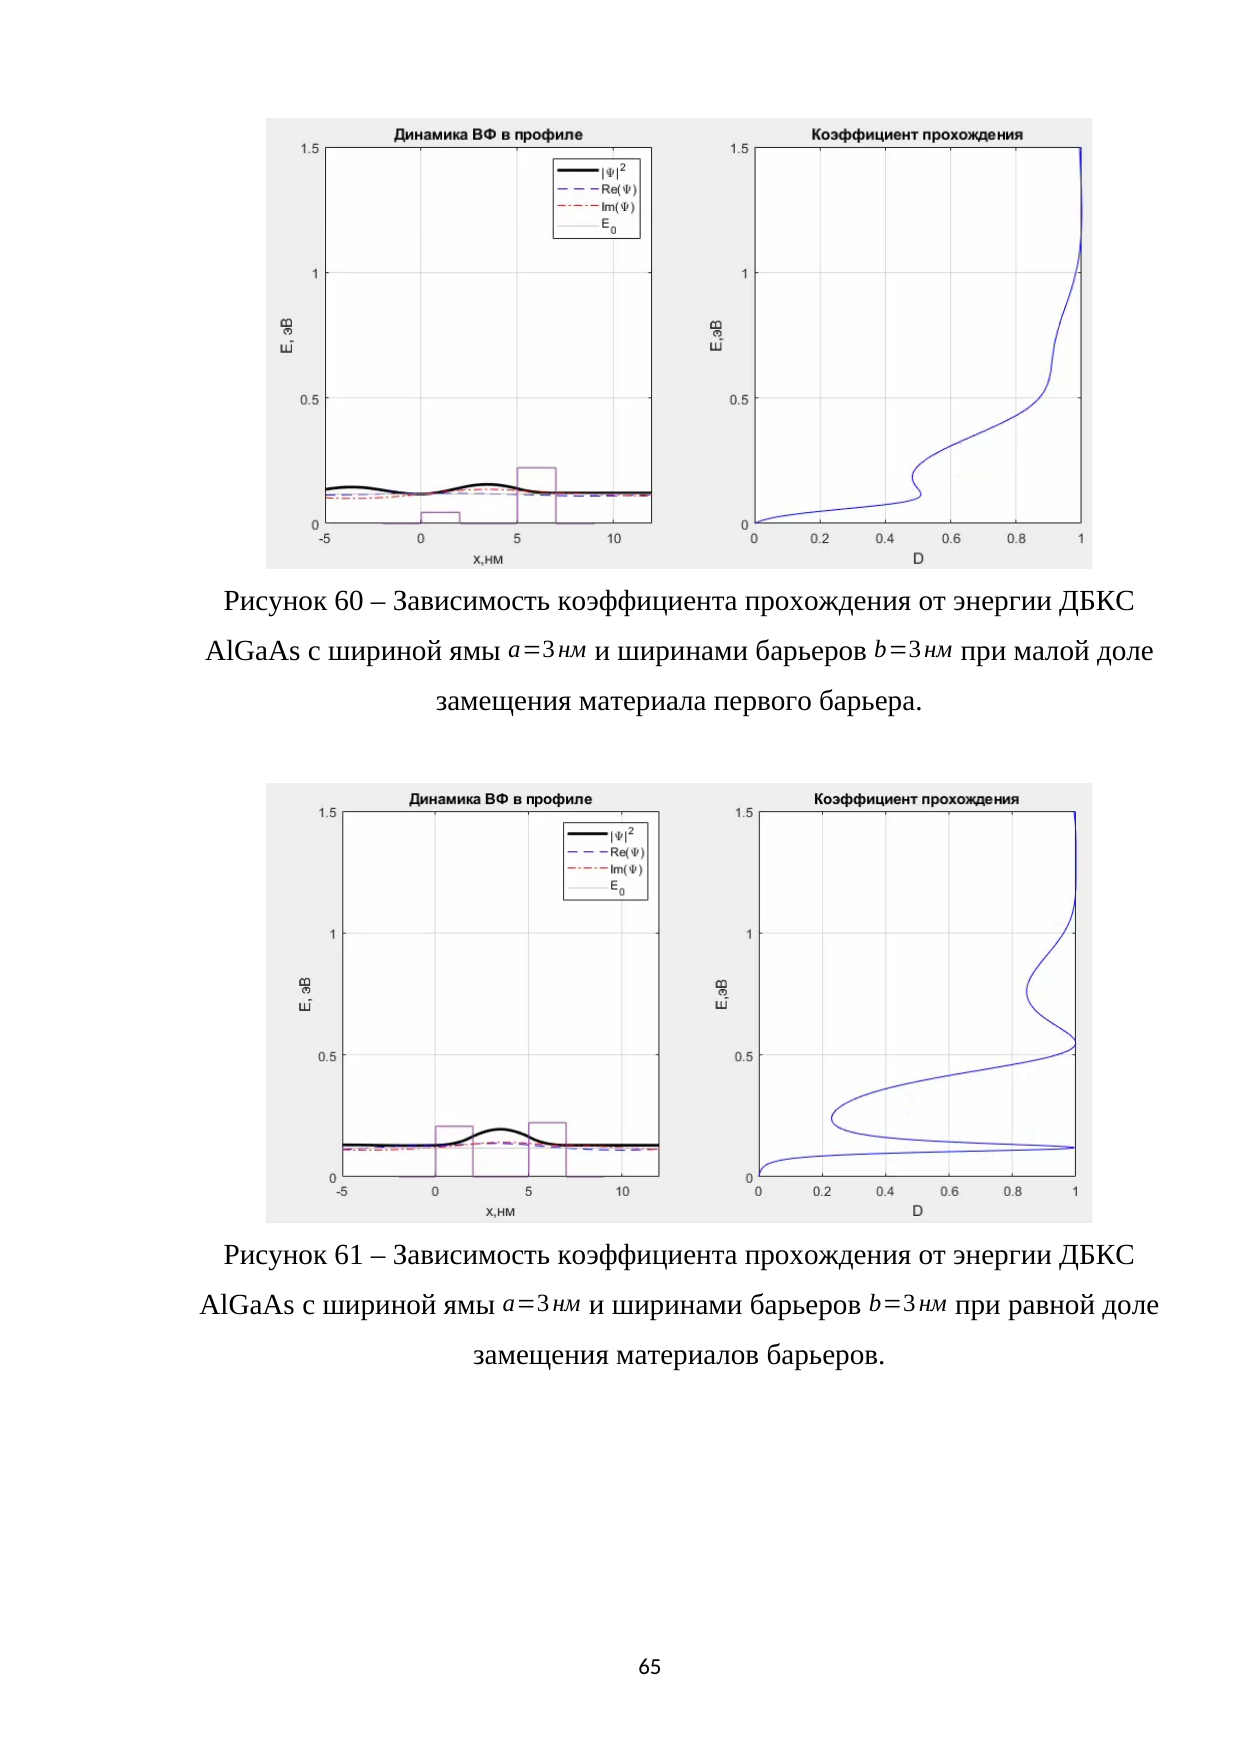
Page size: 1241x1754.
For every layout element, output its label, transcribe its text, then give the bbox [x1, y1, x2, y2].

picture [265, 783, 1093, 1223]
picture [265, 118, 1093, 569]
text Рисунок 60 – Зависимость коэффициента прохождения от энергии ДБКС AlGaAs с шириной ямы и ширинами барьеров при малой доле замещения материала первого барьера. [177, 583, 1181, 717]
text Рисунок 61 – Зависимость коэффициента прохождения от энергии ДБКС AlGaAs с шириной ямы и ширинами барьеров при равной доле замещения материалов барьеров. [177, 1237, 1181, 1371]
